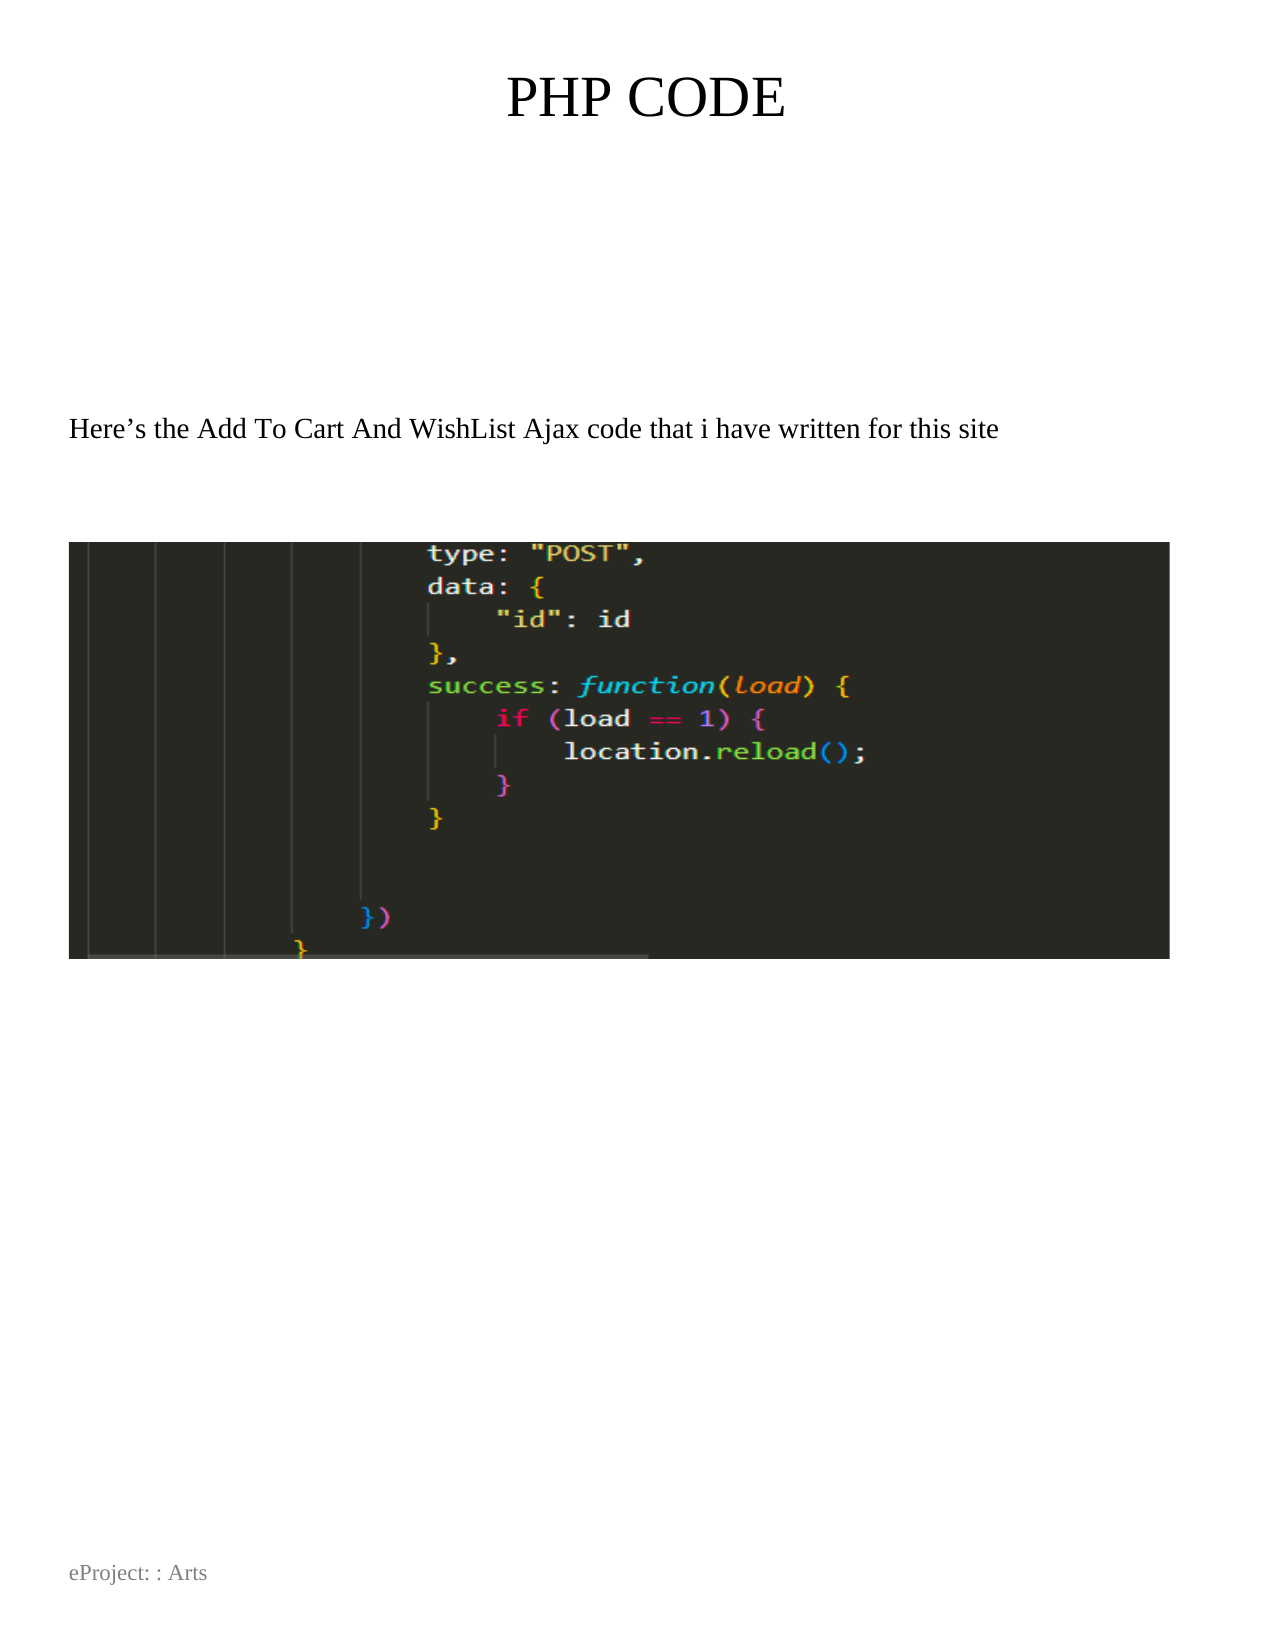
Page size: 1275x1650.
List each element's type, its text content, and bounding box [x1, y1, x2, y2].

text PHP CODE [69, 90, 1210, 123]
text eProject: : Arts [69, 1559, 1207, 1585]
text Here’s the Add To Cart And WishList Ajax code that i have written for this site [549, 425, 1210, 442]
picture [68, 542, 1170, 959]
text Here’s the Add To Cart And WishList Ajax code that i have written for this site [69, 425, 547, 442]
